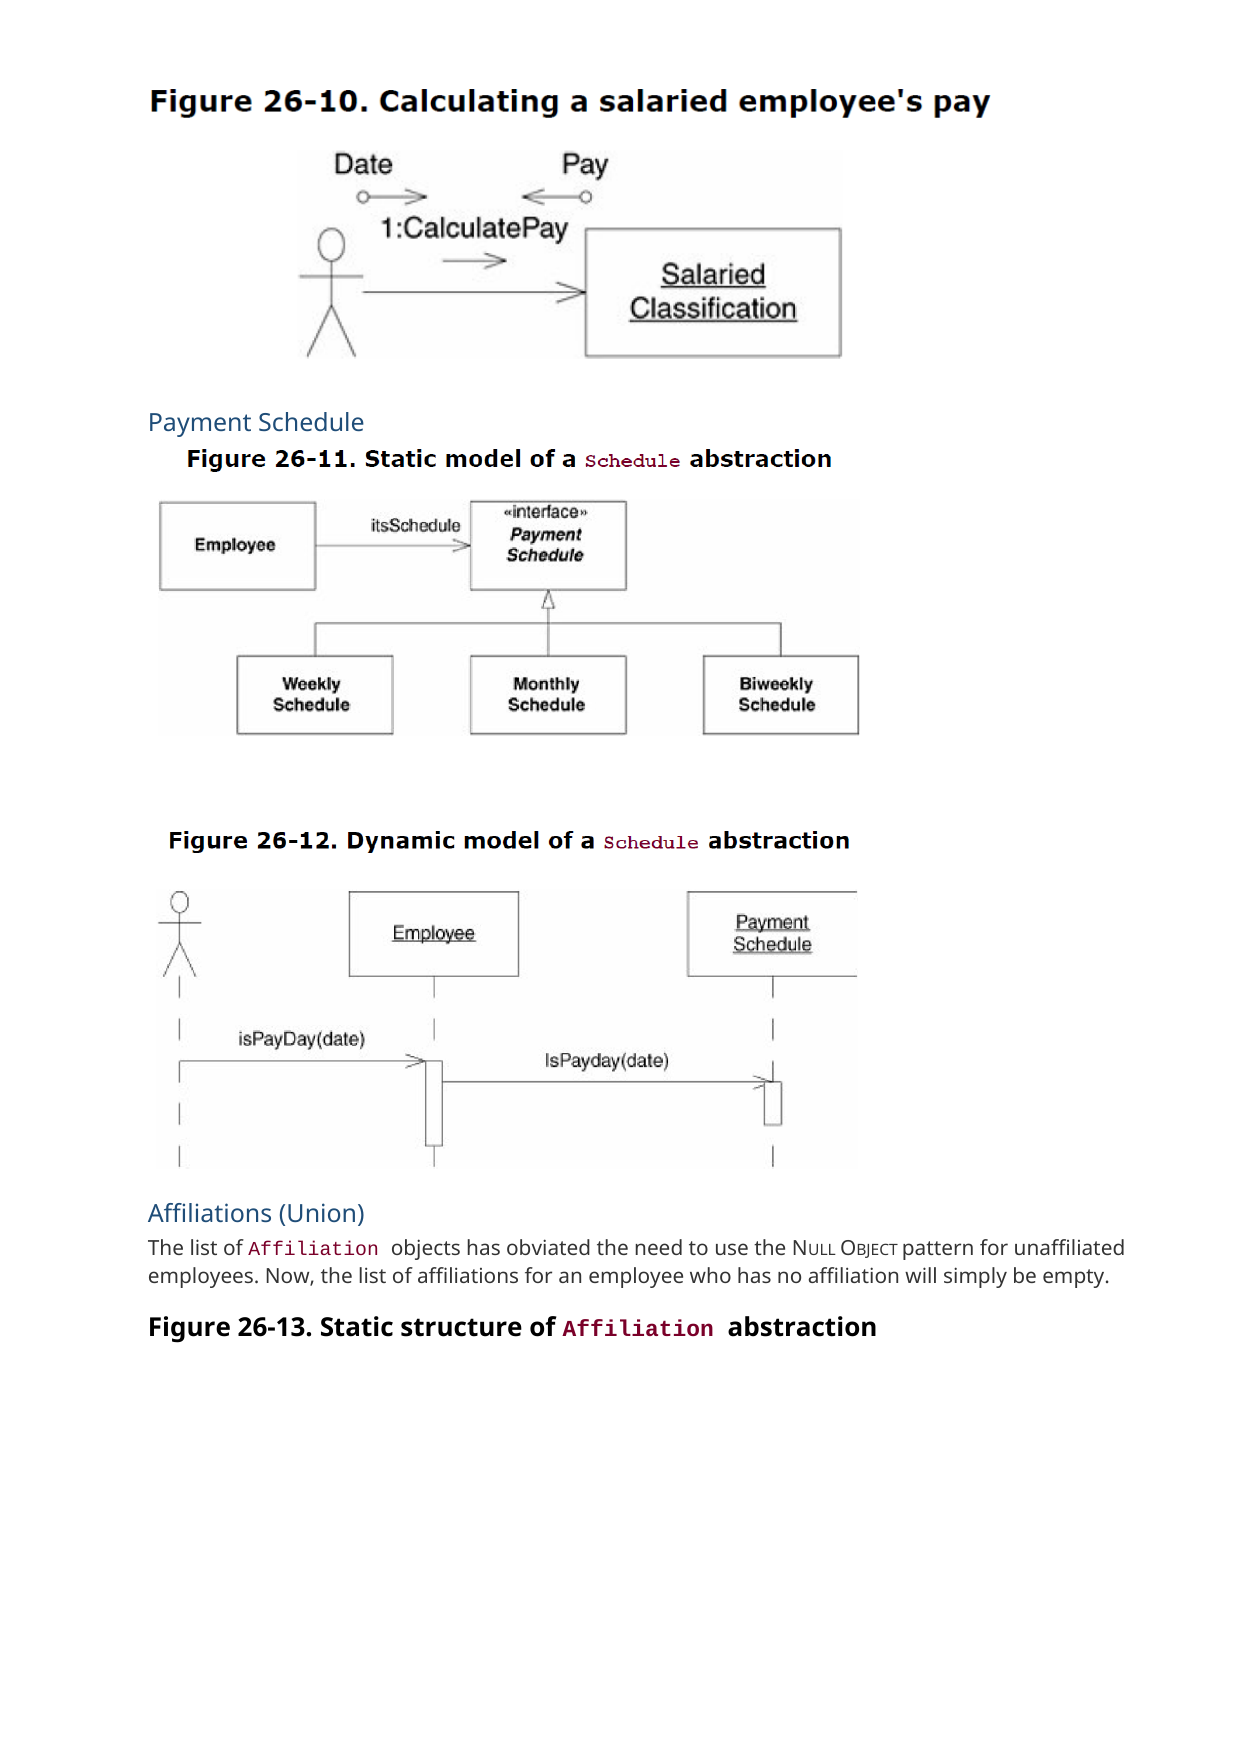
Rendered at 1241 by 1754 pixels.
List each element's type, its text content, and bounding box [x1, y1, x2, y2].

picture [147, 874, 860, 1178]
subtitle Affiliations (Union) [148, 1196, 1152, 1230]
subtitle Payment Schedule [148, 405, 1152, 439]
picture [147, 441, 863, 856]
text employees. Now, the list of affiliations for an employee who has no affiliation will simply be empty. [148, 1261, 1152, 1290]
text The list of Affiliation objects has obviated the need to use the NULL OBJECT pattern for unaffiliated [148, 1233, 1152, 1261]
text Figure 26-13. Static structure of Affiliation abstraction [148, 1309, 1152, 1344]
picture [147, 88, 997, 372]
